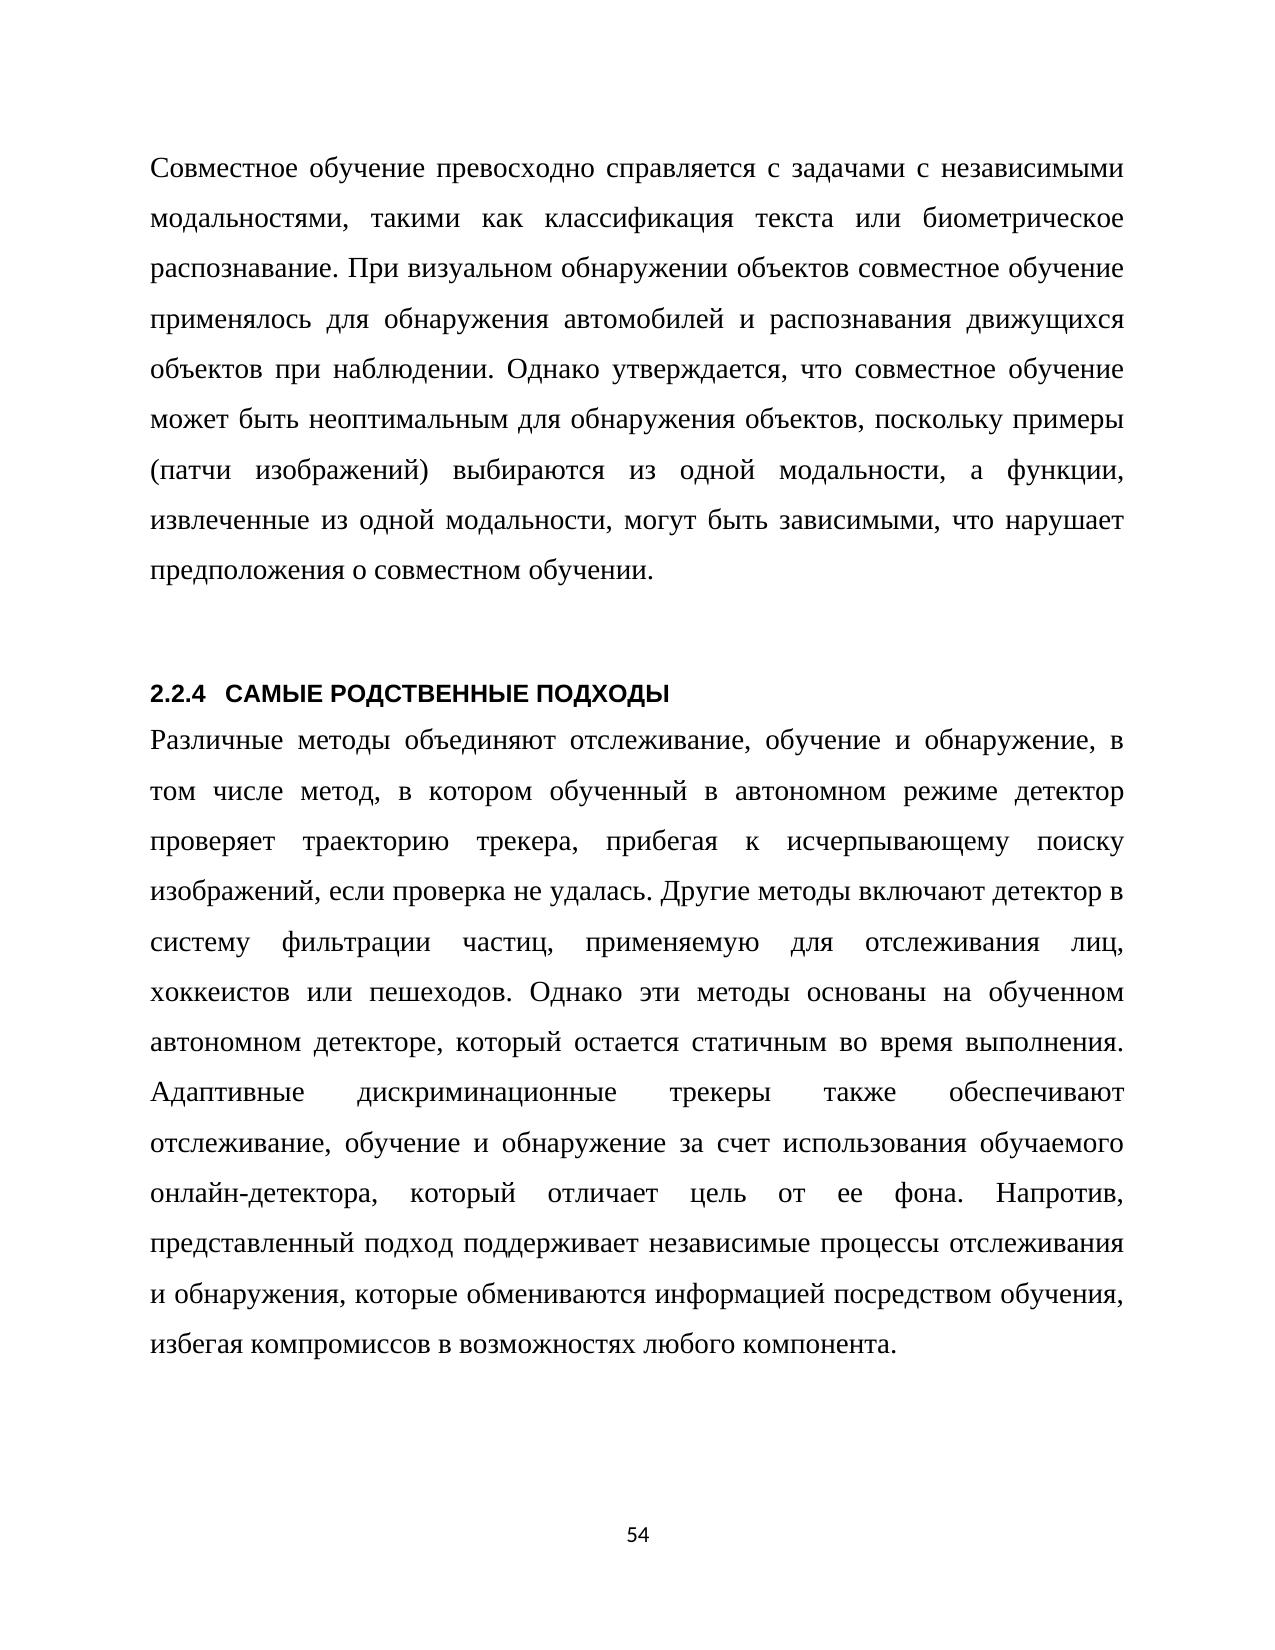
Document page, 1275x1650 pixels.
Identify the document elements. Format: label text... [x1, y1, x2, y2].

subtitle САМЫЕ РОДСТВЕННЫЕ ПОДХОДЫ [150, 679, 1125, 708]
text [150, 150, 1125, 586]
text Различные методы объединяют отслеживание, обучение и обнаружение, в том числе метод, в котором обученный в автономном режиме детектор проверяет траекторию трекера, прибегая к исчерпывающему поиску изображений, если проверка не удалась. Другие методы включают детектор в систему фильтрации частиц, применяемую для отслеживания лиц, хоккеистов или пешеходов. Однако эти методы основаны на обученном автономном детекторе, который остается статичным во время выполнения. Адаптивные дискриминационные трекеры также обеспечивают отслеживание, обучение и обнаружение за счет использования обучаемого онлайн-детектора, который отличает цель от ее фона. Напротив, представленный подход поддерживает независимые процессы отслеживания и обнаружения, которые обмениваются информацией посредством обучения, избегая компромиссов в возможностях любого компонента. [150, 722, 1125, 1360]
